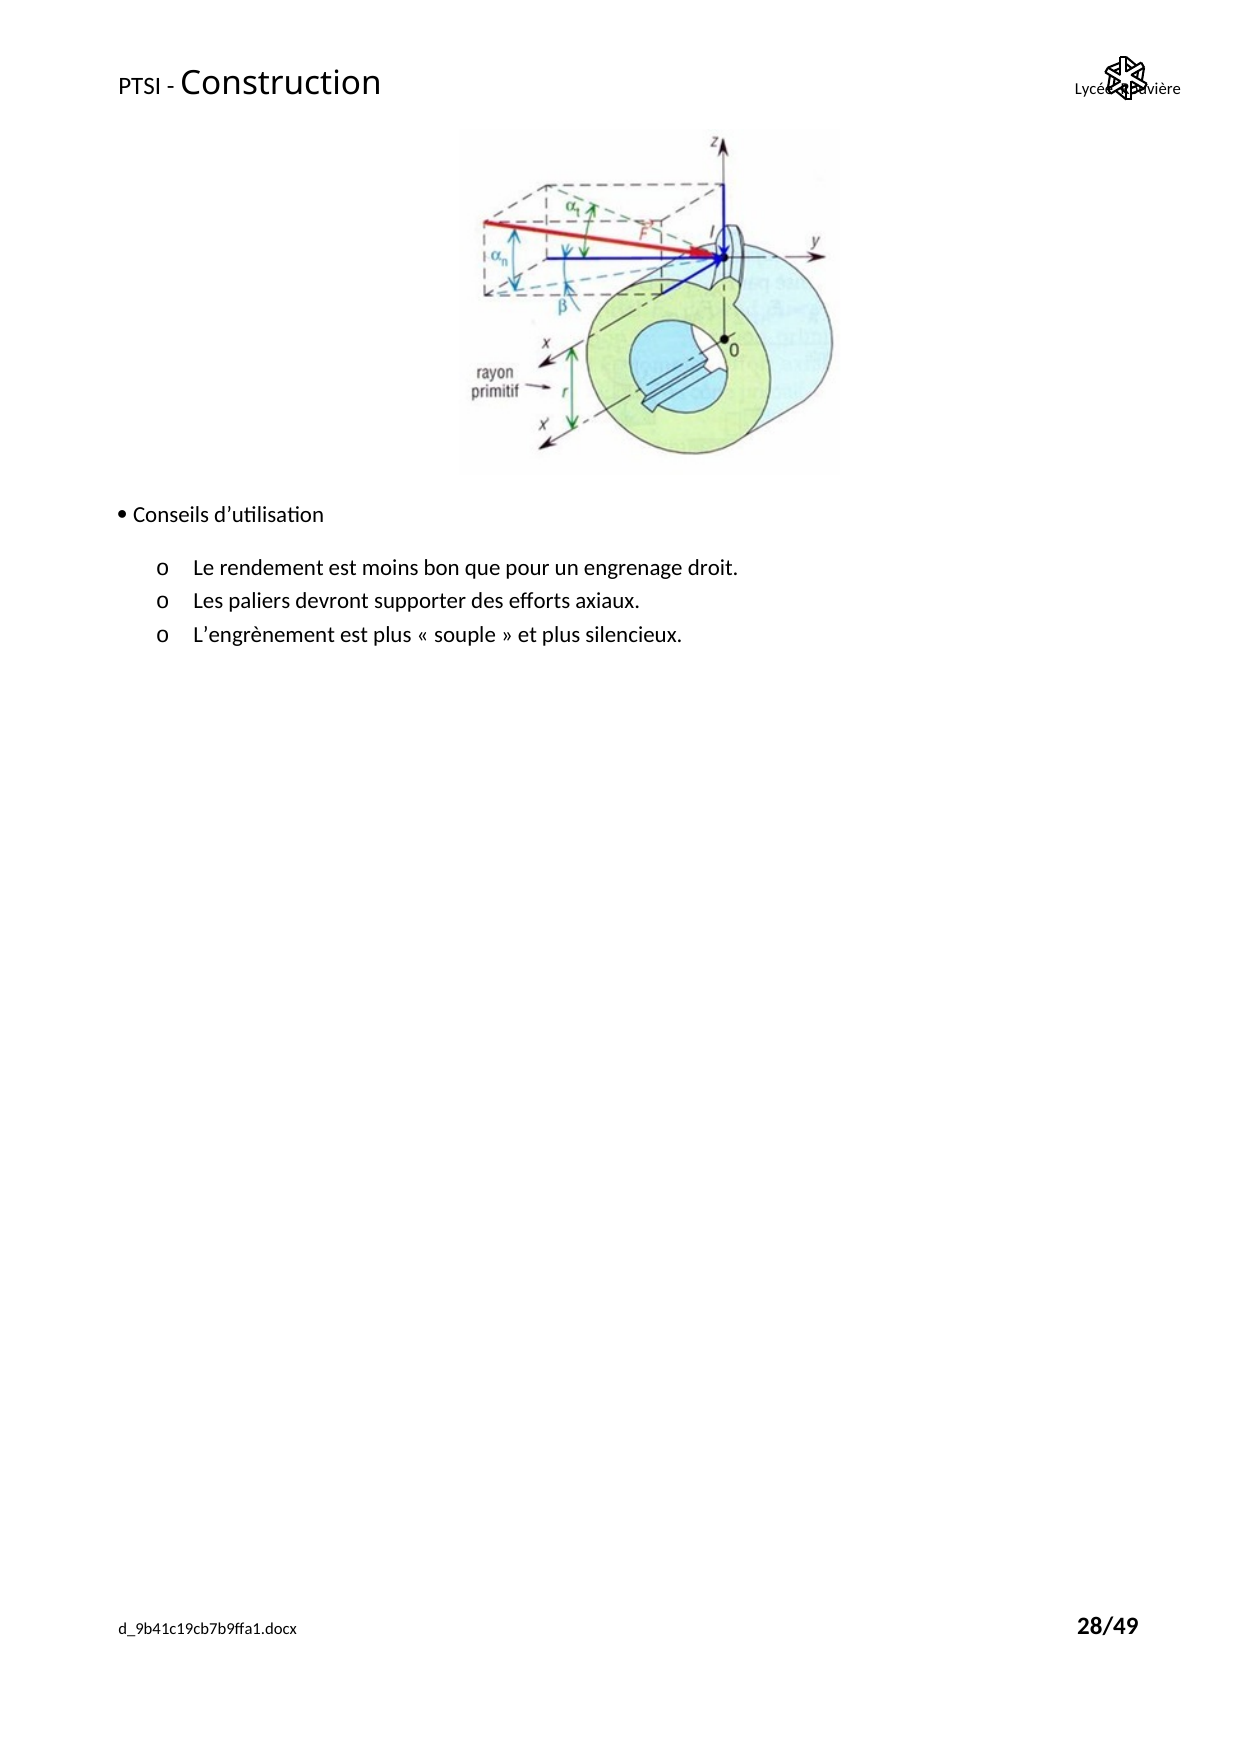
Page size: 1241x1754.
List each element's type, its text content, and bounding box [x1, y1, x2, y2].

list Le rendement est moins bon que pour un engrenage droit. [156, 553, 1181, 582]
list L’engrènement est plus « souple » et plus silencieux. [156, 620, 1181, 649]
picture [458, 129, 841, 475]
list Les paliers devront supporter des efforts axiaux. [156, 587, 1181, 616]
text Conseils d’utilisation [118, 500, 1181, 528]
